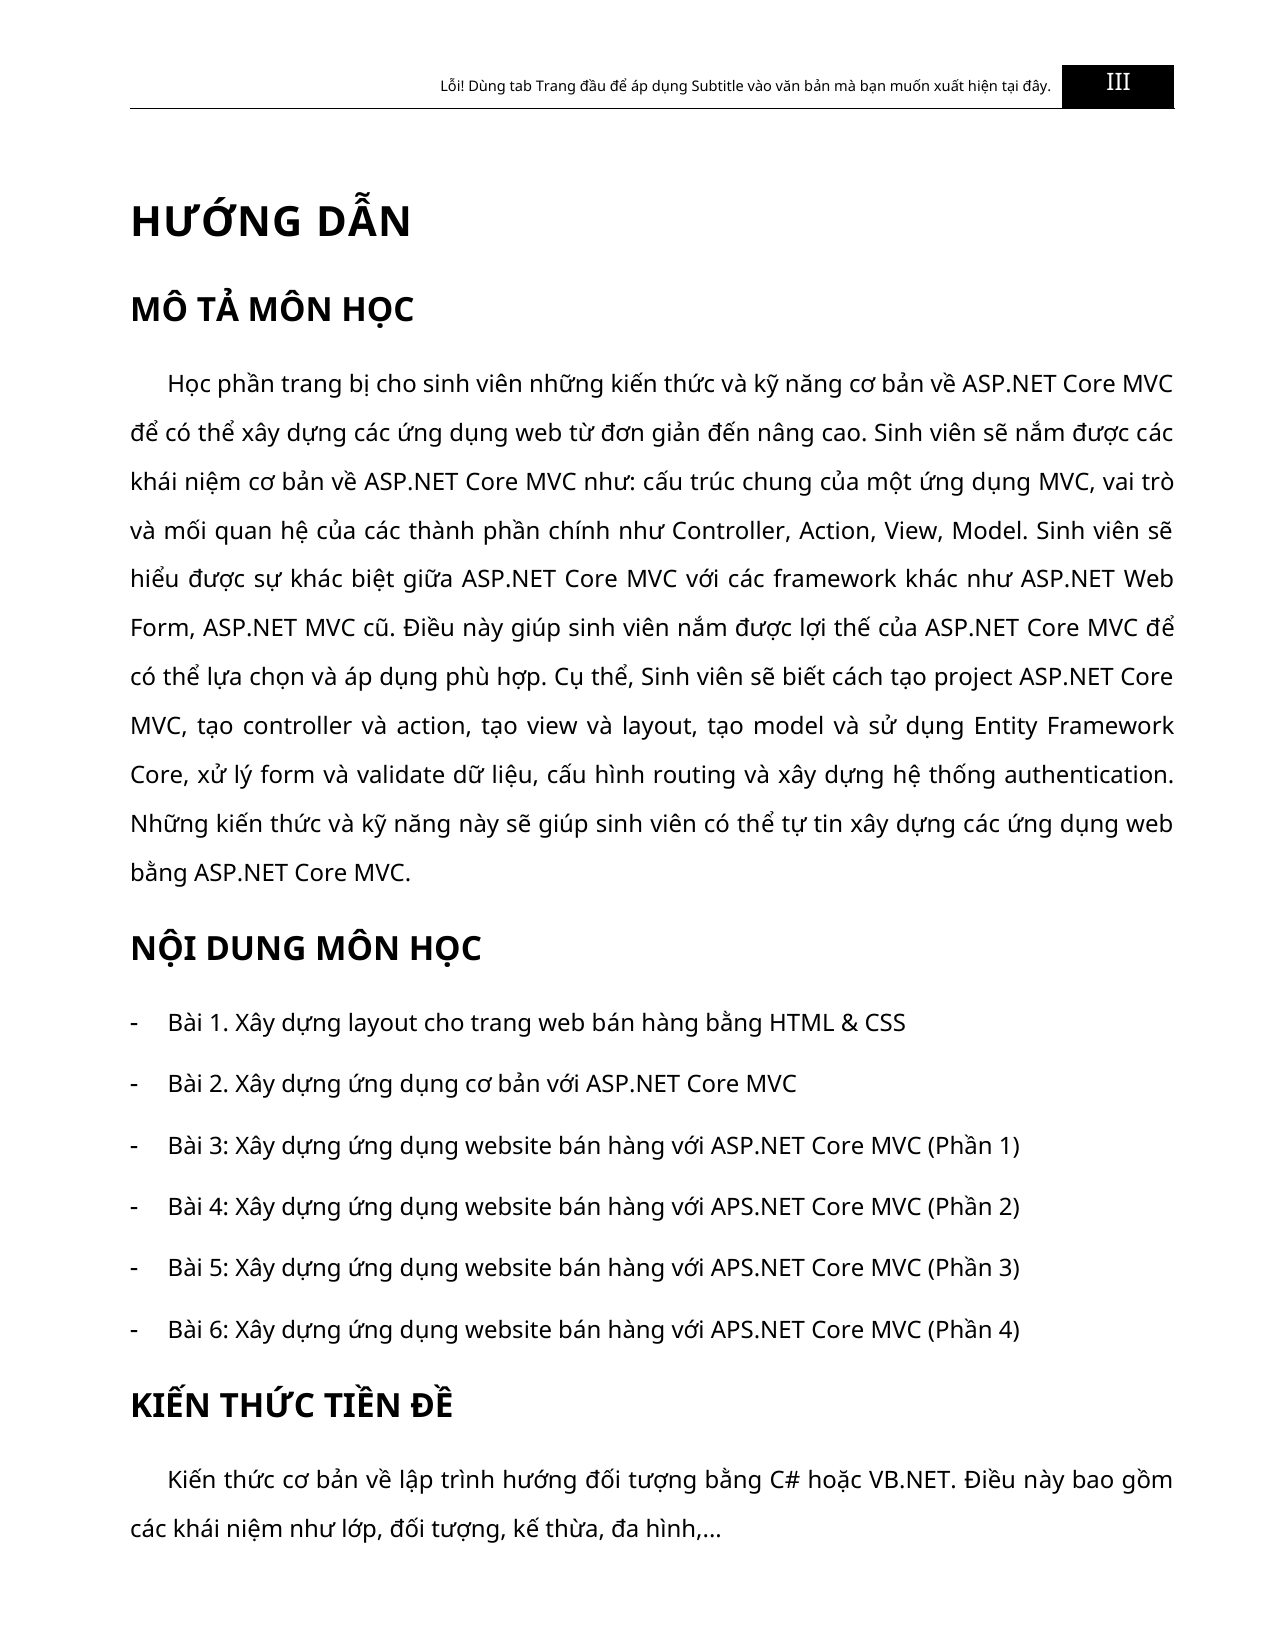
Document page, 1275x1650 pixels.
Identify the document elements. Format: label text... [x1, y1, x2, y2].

text MÔ TẢ MÔN HỌC [130, 286, 1174, 332]
list Bài 6: Xây dựng ứng dụng website bán hàng với APS.NET Core MVC (Phần 4) [130, 1312, 1174, 1345]
list Bài 4: Xây dựng ứng dụng website bán hàng với APS.NET Core MVC (Phần 2) [130, 1190, 1174, 1222]
subtitle HƯỚNG DẪN [130, 192, 1174, 249]
list Bài 1. Xây dựng layout cho trang web bán hàng bằng HTML & CSS [130, 1006, 1174, 1038]
list Bài 2. Xây dựng ứng dụng cơ bản với ASP.NET Core MVC [130, 1067, 1174, 1100]
text Học phần trang bị cho sinh viên những kiến thức và kỹ năng cơ bản về ASP.NET Core MVC để có thể xây dựng các ứng dụng web từ đơn giản đến nâng cao. Sinh viên sẽ nắm được các khái niệm cơ bản về ASP.NET Core MVC như: cấu trúc chung của một ứng dụng MVC, vai trò và mối quan hệ của các thành phần chính như Controller, Action, View, Model. Sinh viên sẽ hiểu được sự khác biệt giữa ASP.NET Core MVC với các framework khác như ASP.NET Web Form, ASP.NET MVC cũ. Điều này giúp sinh viên nắm được lợi thế của ASP.NET Core MVC để có thể lựa chọn và áp dụng phù hợp. Cụ thể, Sinh viên sẽ biết cách tạo project ASP.NET Core MVC, tạo controller và action, tạo view và layout, tạo model và sử dụng Entity Framework Core, xử lý form và validate dữ liệu, cấu hình routing và xây dựng hệ thống authentication. Những kiến thức và kỹ năng này sẽ giúp sinh viên có thể tự tin xây dựng các ứng dụng web bằng ASP.NET Core MVC. [130, 367, 1174, 888]
text Kiến thức cơ bản về lập trình hướng đối tượng bằng C# hoặc VB.NET. Điều này bao gồm các khái niệm như lớp, đối tượng, kế thừa, đa hình,... [130, 1463, 1174, 1544]
text KIẾN THỨC TIỀN ĐỀ [130, 1382, 1174, 1428]
text NỘI DUNG MÔN HỌC [130, 925, 1174, 971]
list Bài 3: Xây dựng ứng dụng website bán hàng với ASP.NET Core MVC (Phần 1) [130, 1128, 1174, 1161]
list Bài 5: Xây dựng ứng dụng website bán hàng với APS.NET Core MVC (Phần 3) [130, 1251, 1174, 1284]
